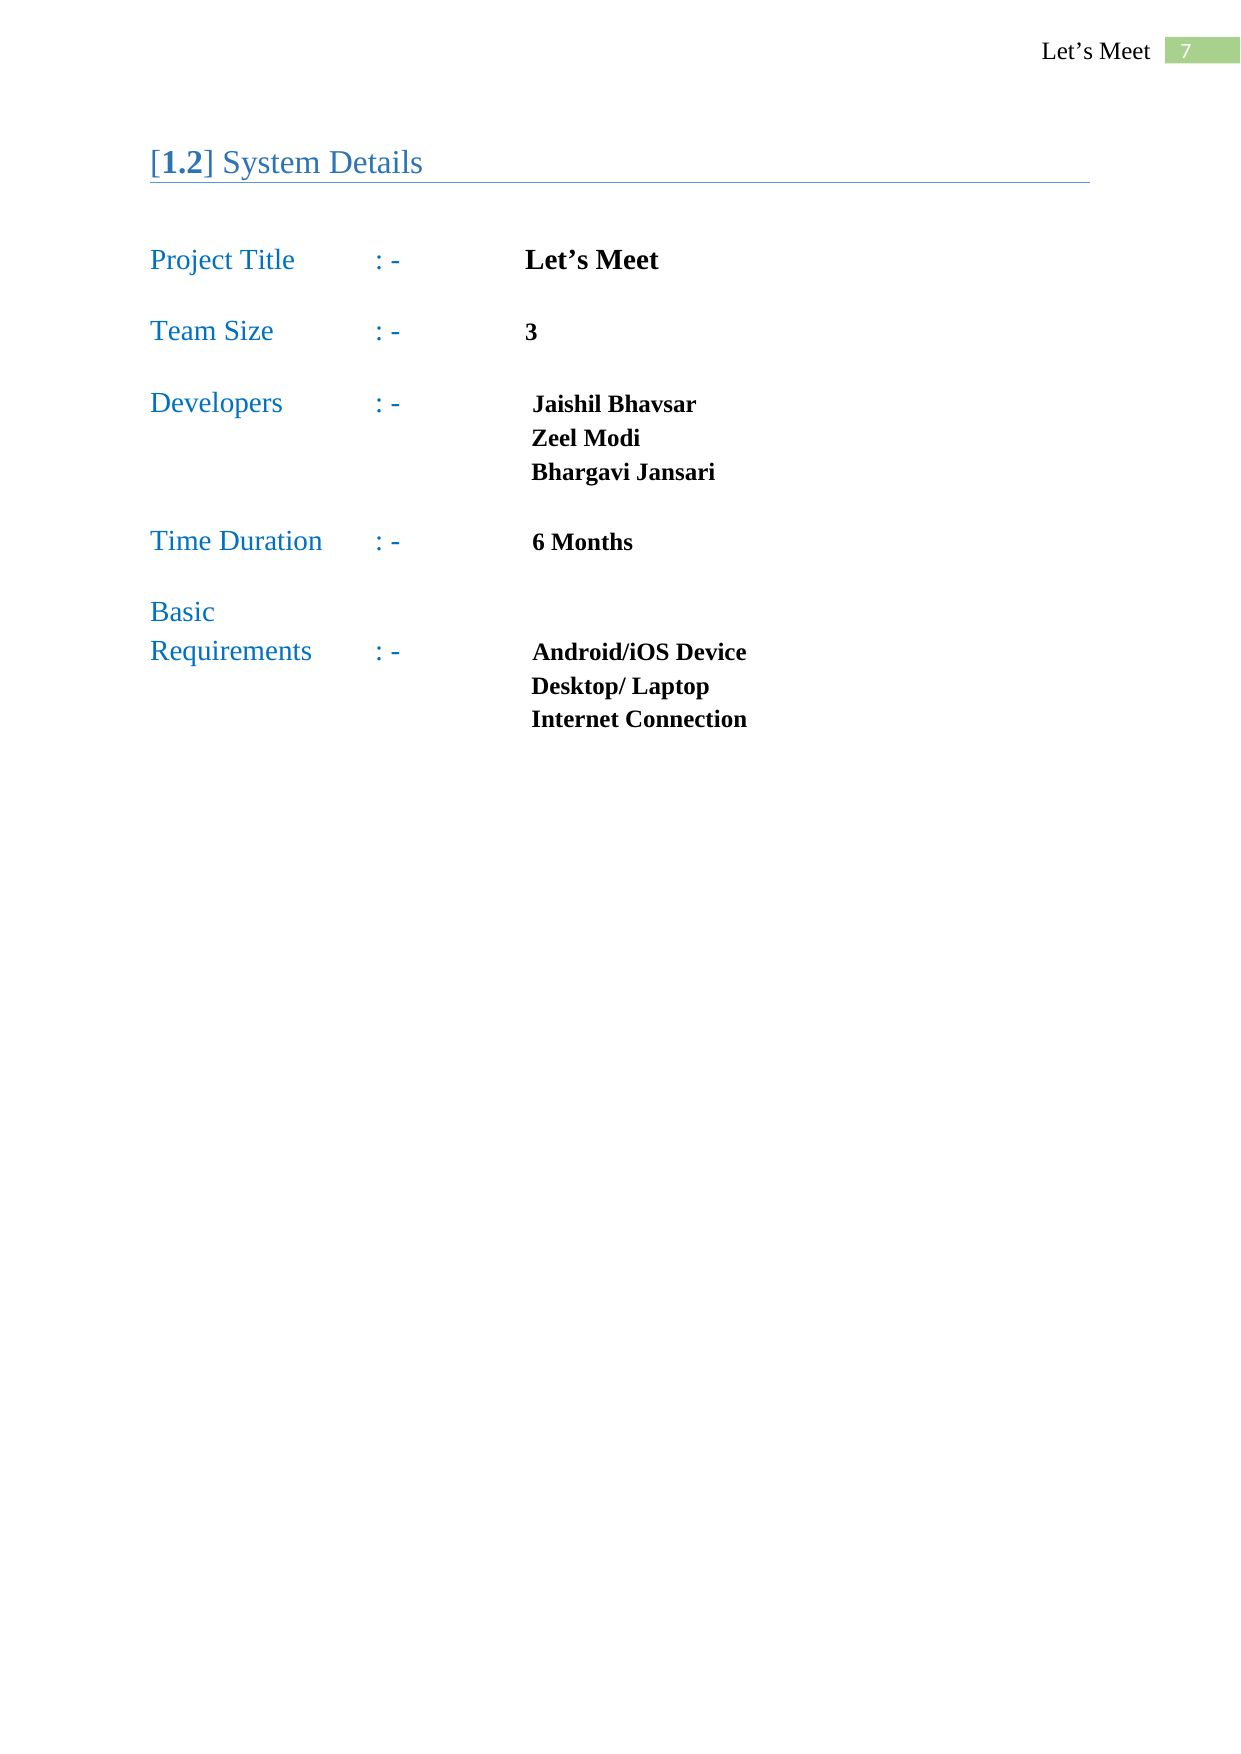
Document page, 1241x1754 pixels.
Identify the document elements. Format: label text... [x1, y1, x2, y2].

text Developers : - Jaishil Bhavsar [150, 385, 1090, 418]
text Internet Connection [150, 704, 1090, 733]
text Desktop/ Laptop [150, 671, 1090, 700]
text Zeel Modi [150, 423, 1090, 452]
text Time Duration : - 6 Months [150, 523, 1090, 556]
text Project Title : - Let’s Meet [150, 242, 1090, 275]
text Requirements : - Android/iOS Device [150, 633, 1090, 666]
subtitle [1.2] System Details [150, 142, 1090, 182]
text Team Size : - 3 [150, 313, 1090, 347]
text Basic [150, 594, 1090, 628]
text Bhargavi Jansari [150, 457, 1090, 485]
